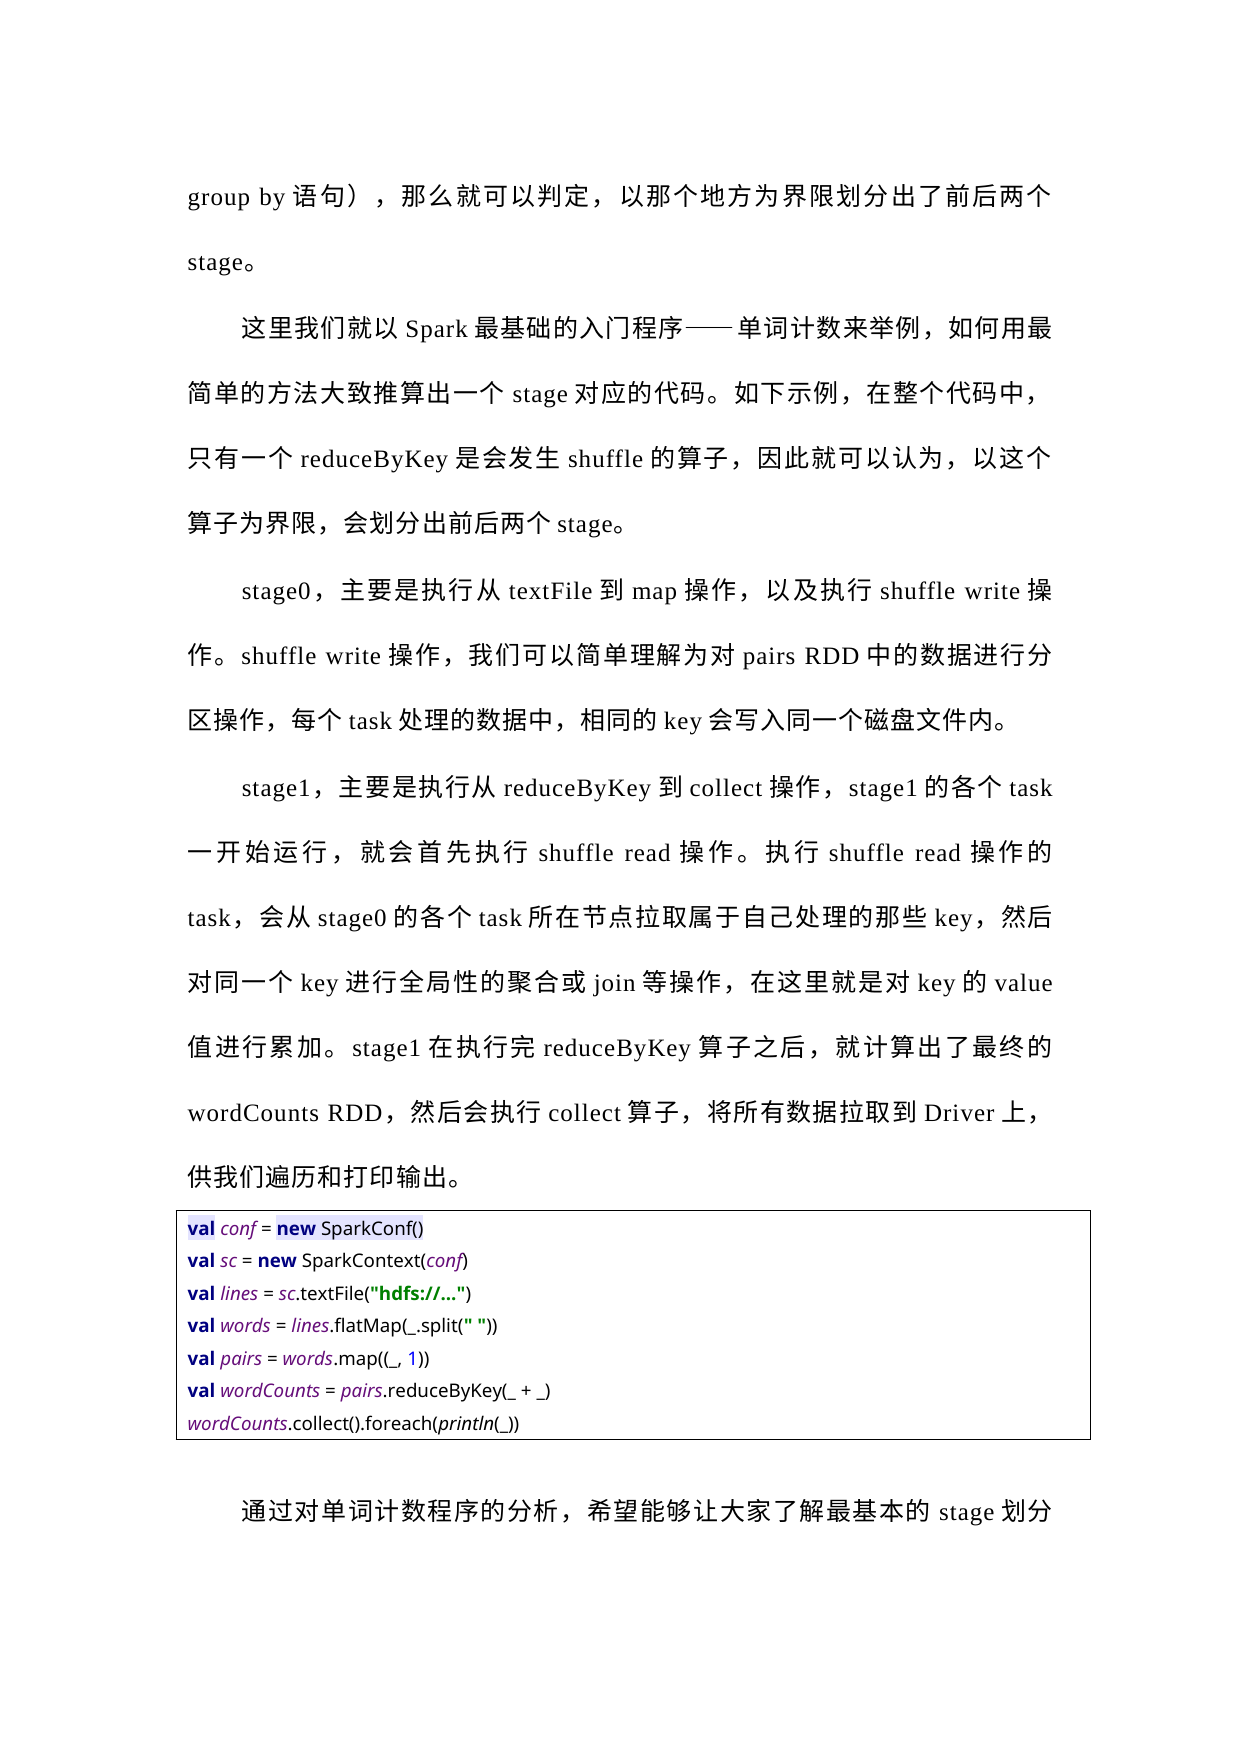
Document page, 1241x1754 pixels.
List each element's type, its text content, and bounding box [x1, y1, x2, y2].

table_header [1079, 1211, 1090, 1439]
text stage0，主要是执行从textFile到map操作，以及执行shuffle write操作。shuffle write操作，我们可以简单理解为对pairs RDD中的数据进行分区操作，每个task处理的数据中，相同的key会写入同一个磁盘文件内。 [187, 556, 1053, 751]
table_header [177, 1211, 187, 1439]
text stage1，主要是执行从reduceByKey到collect操作，stage1的各个task一开始运行，就会首先执行shuffle read操作。执行shuffle read操作的task，会从stage0的各个task所在节点拉取属于自己处理的那些key，然后对同一个key进行全局性的聚合或join等操作，在这里就是对key的value值进行累加。stage1在执行完reduceByKey算子之后，就计算出了最终的wordCounts RDD，然后会执行collect算子，将所有数据拉取到Driver上，供我们遍历和打印输出。 [187, 753, 1053, 1208]
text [187, 1477, 1053, 1542]
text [187, 162, 1053, 292]
text 这里我们就以Spark最基础的入门程序——单词计数来举例，如何用最简单的方法大致推算出一个stage对应的代码。如下示例，在整个代码中，只有一个reduceByKey是会发生shuffle的算子，因此就可以认为，以这个算子为界限，会划分出前后两个stage。 [187, 294, 1053, 554]
